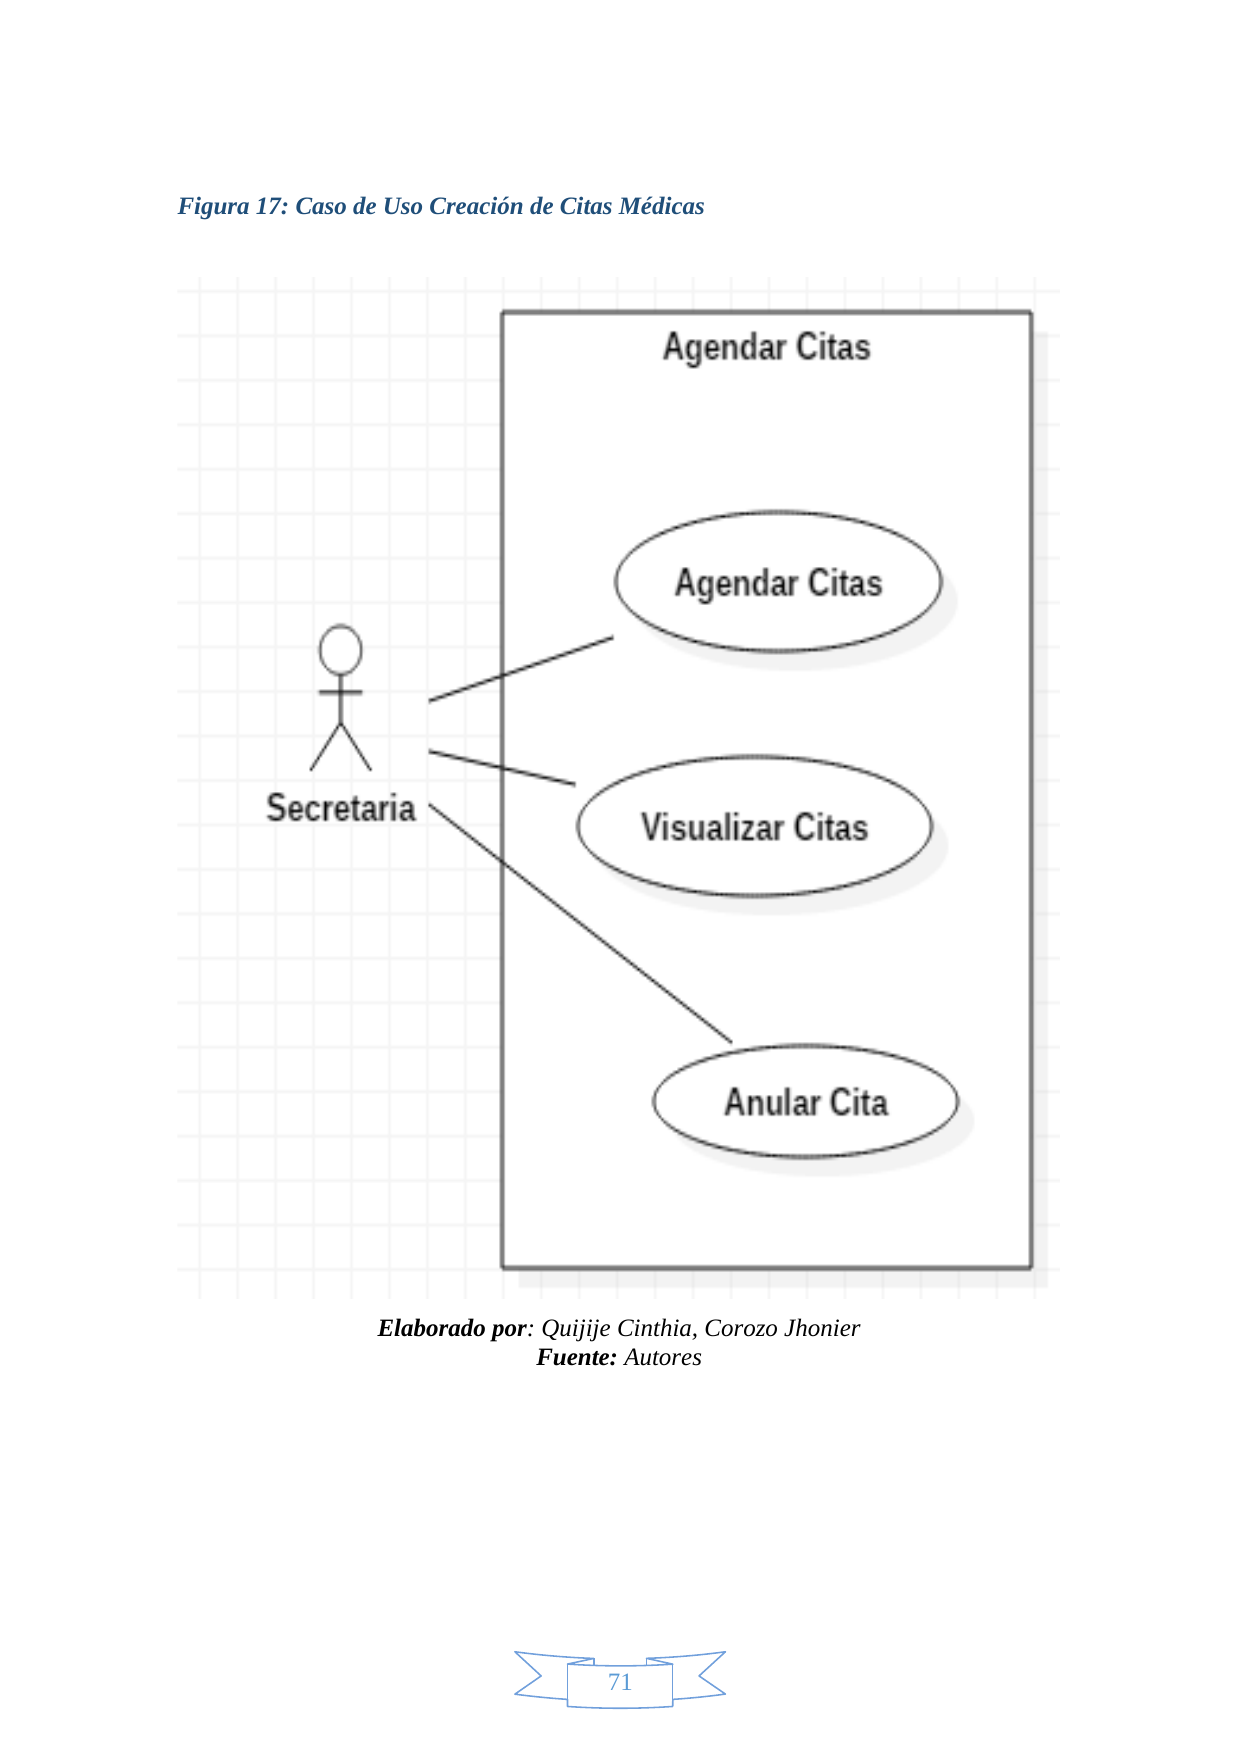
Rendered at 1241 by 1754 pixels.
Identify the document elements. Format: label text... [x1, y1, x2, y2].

picture [177, 277, 1060, 1299]
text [177, 1313, 1063, 1342]
text Fuente: Autores [177, 1342, 1063, 1371]
text Figura 17: Caso de Uso Creación de Citas Médicas [177, 191, 1063, 219]
